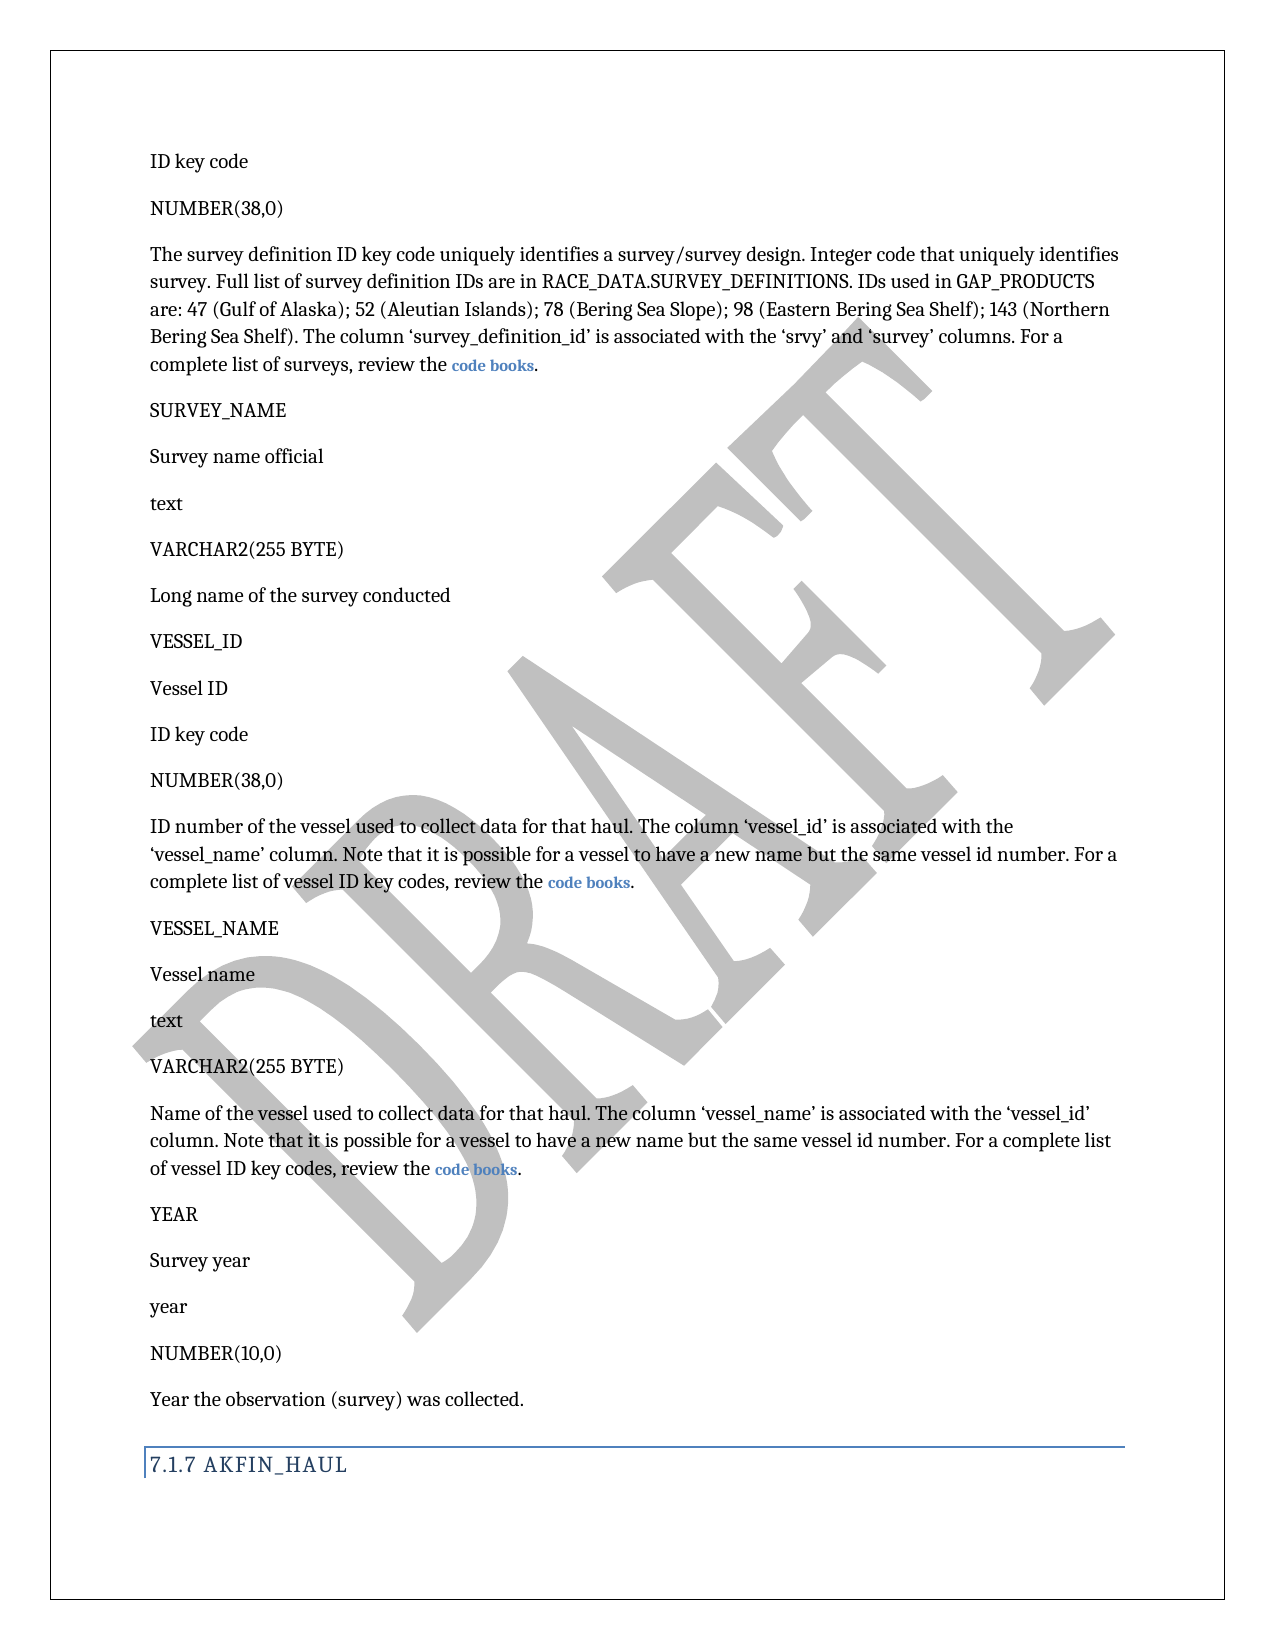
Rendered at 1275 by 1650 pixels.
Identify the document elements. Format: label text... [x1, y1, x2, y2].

text Survey name official [150, 445, 1125, 469]
text Name of the vessel used to collect data for that haul. The column ‘vessel_name’ is associated with the ‘vessel_id’ column. Note that it is possible for a vessel to have a new name but the same vessel id number. For a complete list of vessel ID key codes, review the code books. [150, 1101, 1125, 1180]
text The survey definition ID key code uniquely identifies a survey/survey design. Integer code that uniquely identifies survey. Full list of survey definition IDs are in RACE_DATA.SURVEY_DEFINITIONS. IDs used in GAP_PRODUCTS are: 47 (Gulf of Alaska); 52 (Aleutian Islands); 78 (Bering Sea Slope); 98 (Eastern Bering Sea Shelf); 143 (Northern Bering Sea Shelf). The column ‘survey_definition_id’ is associated with the ‘srvy’ and ‘survey’ columns. For a complete list of surveys, review the code books. [150, 242, 1125, 376]
text ID key code [150, 150, 1125, 174]
text SURVEY_NAME [150, 399, 1125, 423]
text Vessel ID [150, 676, 1125, 700]
text NUMBER(10,0) [150, 1341, 1125, 1365]
text YEAR [150, 1202, 1125, 1226]
text ID key code [150, 722, 1125, 746]
text text [150, 491, 1125, 515]
text VESSEL_ID [150, 630, 1125, 654]
text NUMBER(38,0) [150, 769, 1125, 793]
text Survey year [150, 1249, 1125, 1273]
text year [150, 1295, 1125, 1319]
text Long name of the survey conducted [150, 584, 1125, 608]
text Vessel name [150, 962, 1125, 986]
text VESSEL_NAME [150, 916, 1125, 940]
text VARCHAR2(255 BYTE) [150, 1055, 1125, 1079]
text Year the observation (survey) was collected. [150, 1387, 1125, 1411]
text VARCHAR2(255 BYTE) [150, 537, 1125, 561]
text ID number of the vessel used to collect data for that haul. The column ‘vessel_id’ is associated with the ‘vessel_name’ column. Note that it is possible for a vessel to have a new name but the same vessel id number. For a complete list of vessel ID key codes, review the code books. [150, 815, 1125, 894]
text NUMBER(38,0) [150, 196, 1125, 220]
text text [150, 1009, 1125, 1033]
subtitle 7.1.7 AKFIN_HAUL [146, 1448, 1125, 1478]
